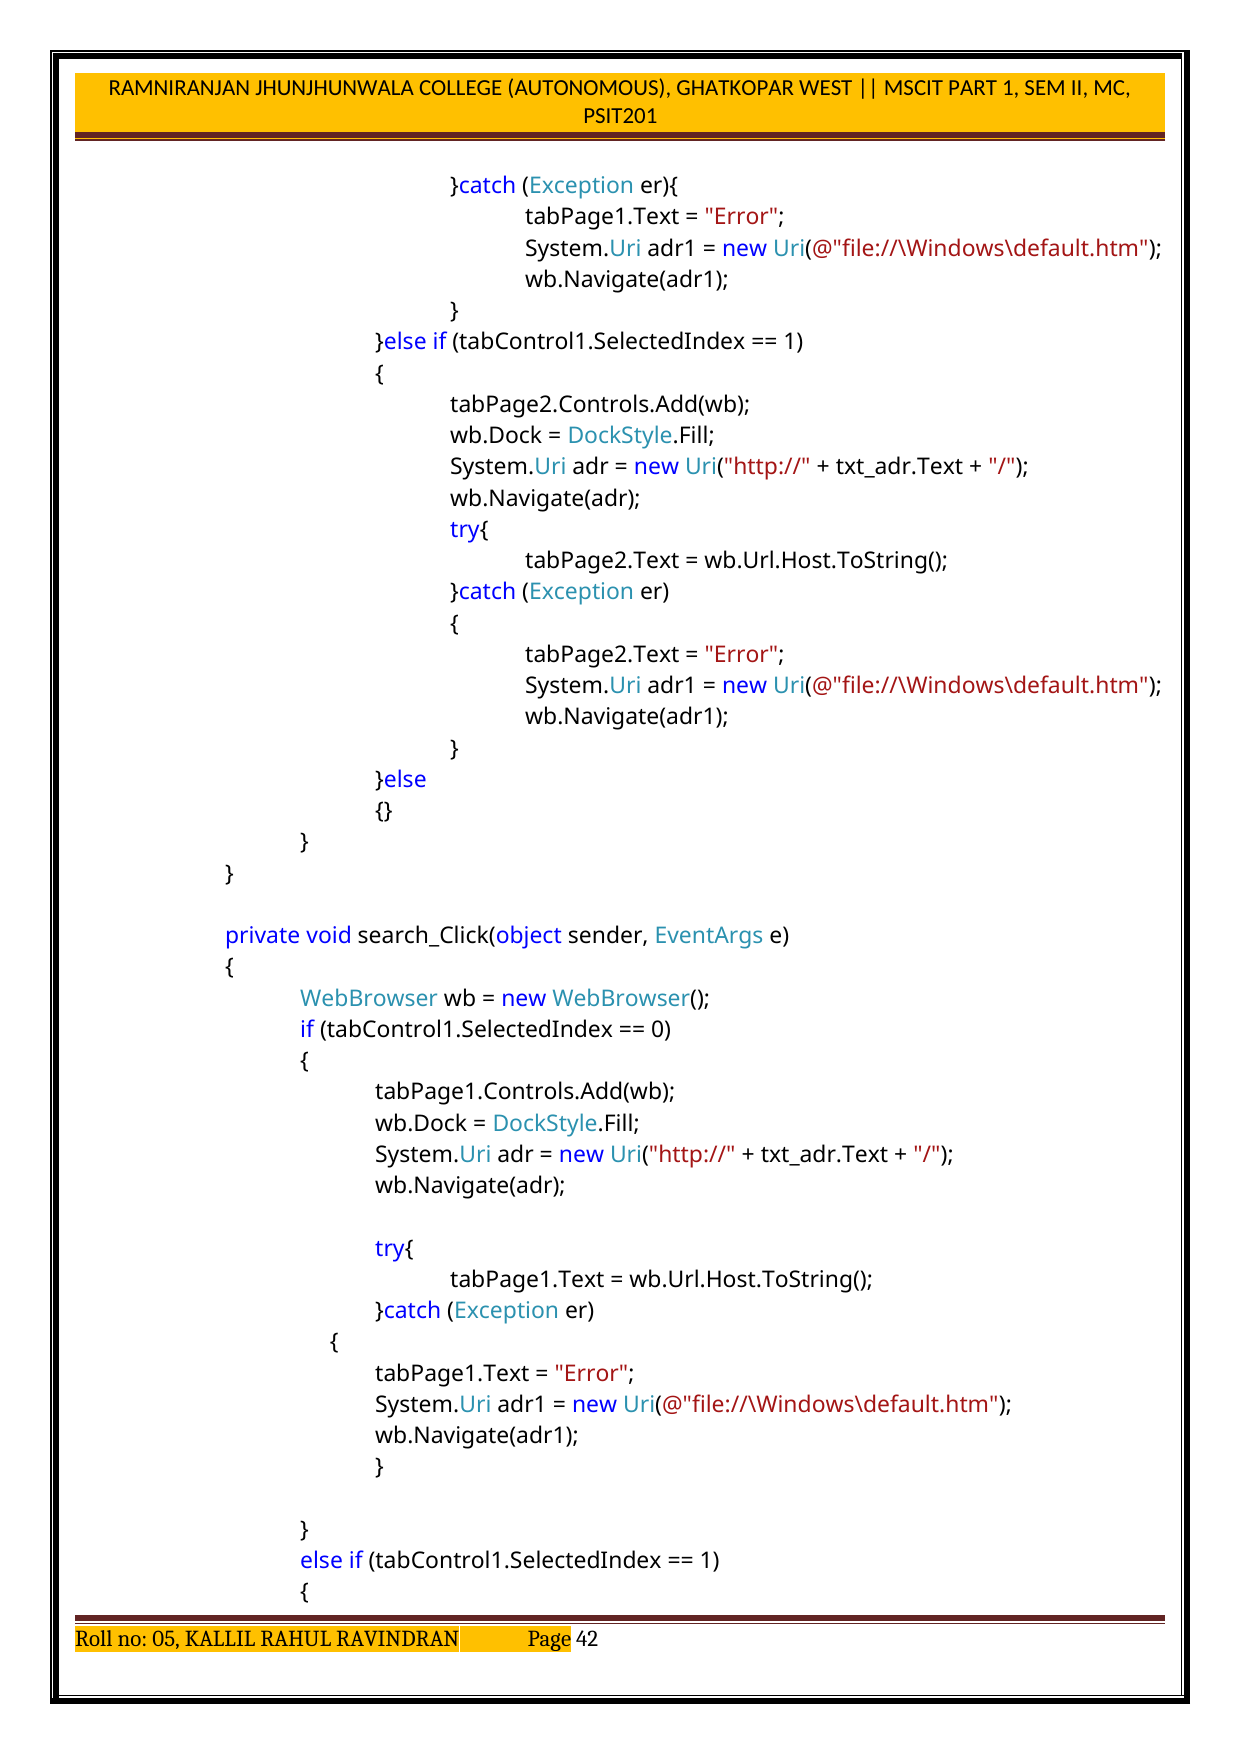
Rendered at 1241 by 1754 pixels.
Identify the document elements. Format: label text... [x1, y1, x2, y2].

text }catch (Exception er){ [450, 169, 1165, 200]
text tabPage1.Controls.Add(wb); [300, 1075, 1165, 1106]
text System.Uri adr = new Uri("http://" + txt_adr.Text + "/"); [300, 1138, 1165, 1169]
text { [375, 356, 1165, 388]
text try{ [450, 513, 1165, 544]
text wb.Dock = DockStyle.Fill; [300, 1106, 1165, 1138]
text { [300, 1325, 1165, 1356]
text wb.Navigate(adr1); [300, 1419, 1165, 1450]
text System.Uri adr1 = new Uri(@"file://\Windows\default.htm"); [300, 1388, 1165, 1419]
text }catch (Exception er) [300, 1294, 1165, 1325]
text tabPage1.Text = "Error"; [450, 200, 1165, 231]
text { [300, 1575, 1165, 1606]
text try{ [300, 1231, 1165, 1263]
text } [450, 731, 1165, 763]
text WebBrowser wb = new WebBrowser(); [225, 981, 1165, 1013]
text { [450, 606, 1165, 638]
text } [450, 294, 1165, 325]
text tabPage2.Text = wb.Url.Host.ToString(); [450, 544, 1165, 575]
text { [150, 950, 1165, 981]
text }catch (Exception er) [450, 575, 1165, 606]
text else if (tabControl1.SelectedIndex == 1) [300, 1544, 1165, 1575]
text {} [375, 794, 1165, 825]
text System.Uri adr1 = new Uri(@"file://\Windows\default.htm"); [450, 669, 1165, 700]
text System.Uri adr = new Uri("http://" + txt_adr.Text + "/"); [375, 450, 1165, 481]
text wb.Navigate(adr1); [450, 263, 1165, 294]
text if (tabControl1.SelectedIndex == 0) [300, 1013, 1165, 1044]
text tabPage1.Text = wb.Url.Host.ToString(); [375, 1263, 1165, 1294]
text tabPage2.Controls.Add(wb); [375, 388, 1165, 419]
text { [300, 1044, 1165, 1075]
text tabPage2.Text = "Error"; [450, 638, 1165, 669]
text tabPage1.Text = "Error"; [300, 1356, 1165, 1388]
text wb.Navigate(adr1); [450, 700, 1165, 731]
text } [225, 825, 1165, 856]
text } [150, 856, 1165, 888]
text }else if (tabControl1.SelectedIndex == 1) [375, 325, 1165, 356]
text } [300, 1450, 1165, 1481]
text } [300, 1513, 1165, 1544]
text private void search_Click(object sender, EventArgs e) [150, 919, 1165, 950]
text System.Uri adr1 = new Uri(@"file://\Windows\default.htm"); [450, 231, 1165, 263]
text wb.Dock = DockStyle.Fill; [375, 419, 1165, 450]
text wb.Navigate(adr); [300, 1169, 1165, 1200]
text wb.Navigate(adr); [375, 481, 1165, 513]
text }else [375, 763, 1165, 794]
